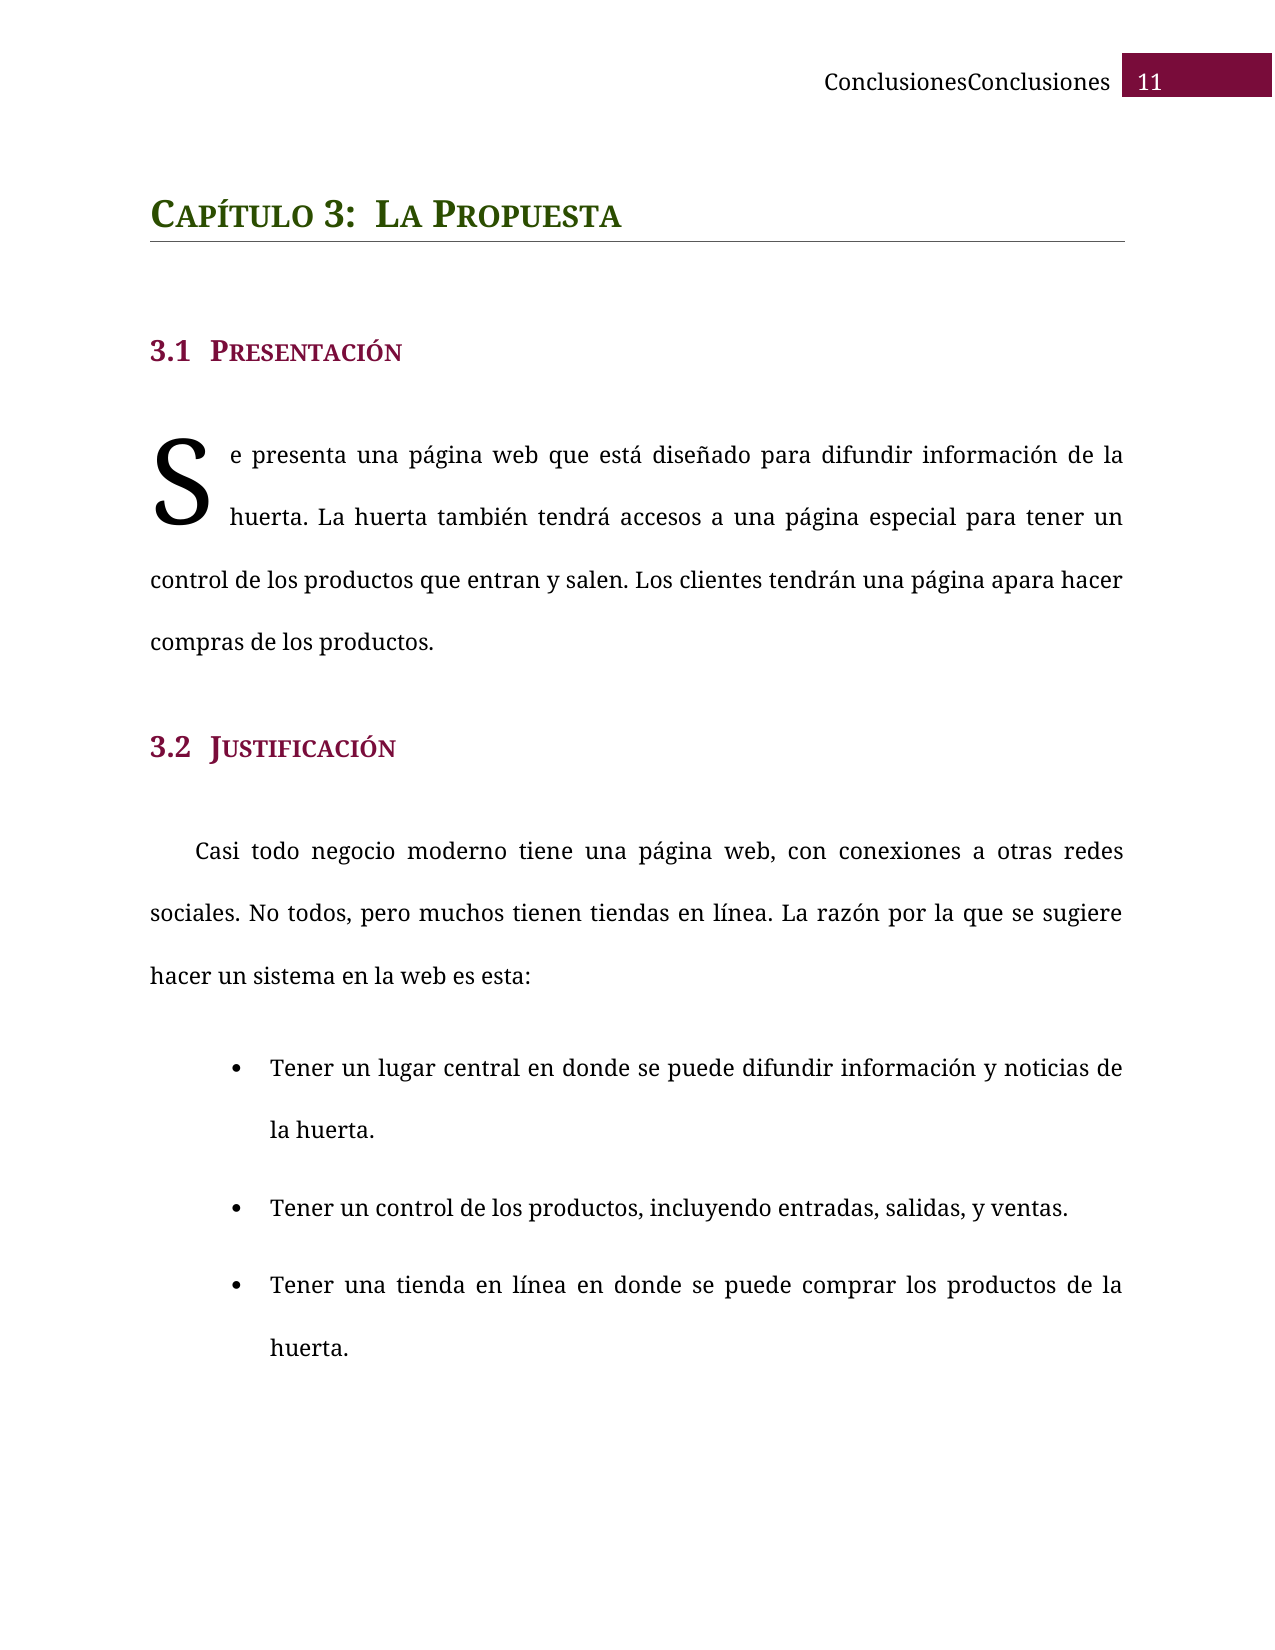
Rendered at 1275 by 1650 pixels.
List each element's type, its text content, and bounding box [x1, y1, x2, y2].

list Tener un control de los productos, incluyendo entradas, salidas, y ventas. [232, 1206, 1125, 1237]
subtitle Justificación [150, 726, 1125, 766]
list Tener una tienda en línea en donde se puede comprar los productos de la huerta. [232, 1297, 1125, 1391]
text Casi todo negocio moderno tiene una página web, con conexiones a otras redes sociales. No todos, pero muchos tienen tiendas en línea. La razón por la que se sugiere hacer un sistema en la web es esta: [150, 835, 1125, 991]
text e presenta una página web que está diseñado para difundir información de la huerta. La huerta también tendrá accesos a una página especial para tener un control de los productos que entran y salen. Los clientes tendrán una página apara hacer compras de los productos. [150, 439, 1125, 657]
subtitle La Propuesta [150, 187, 1125, 241]
list Tener un lugar central en donde se puede difundir información y noticias de la huerta. [232, 1051, 1125, 1145]
subtitle Presentación [150, 330, 1125, 370]
